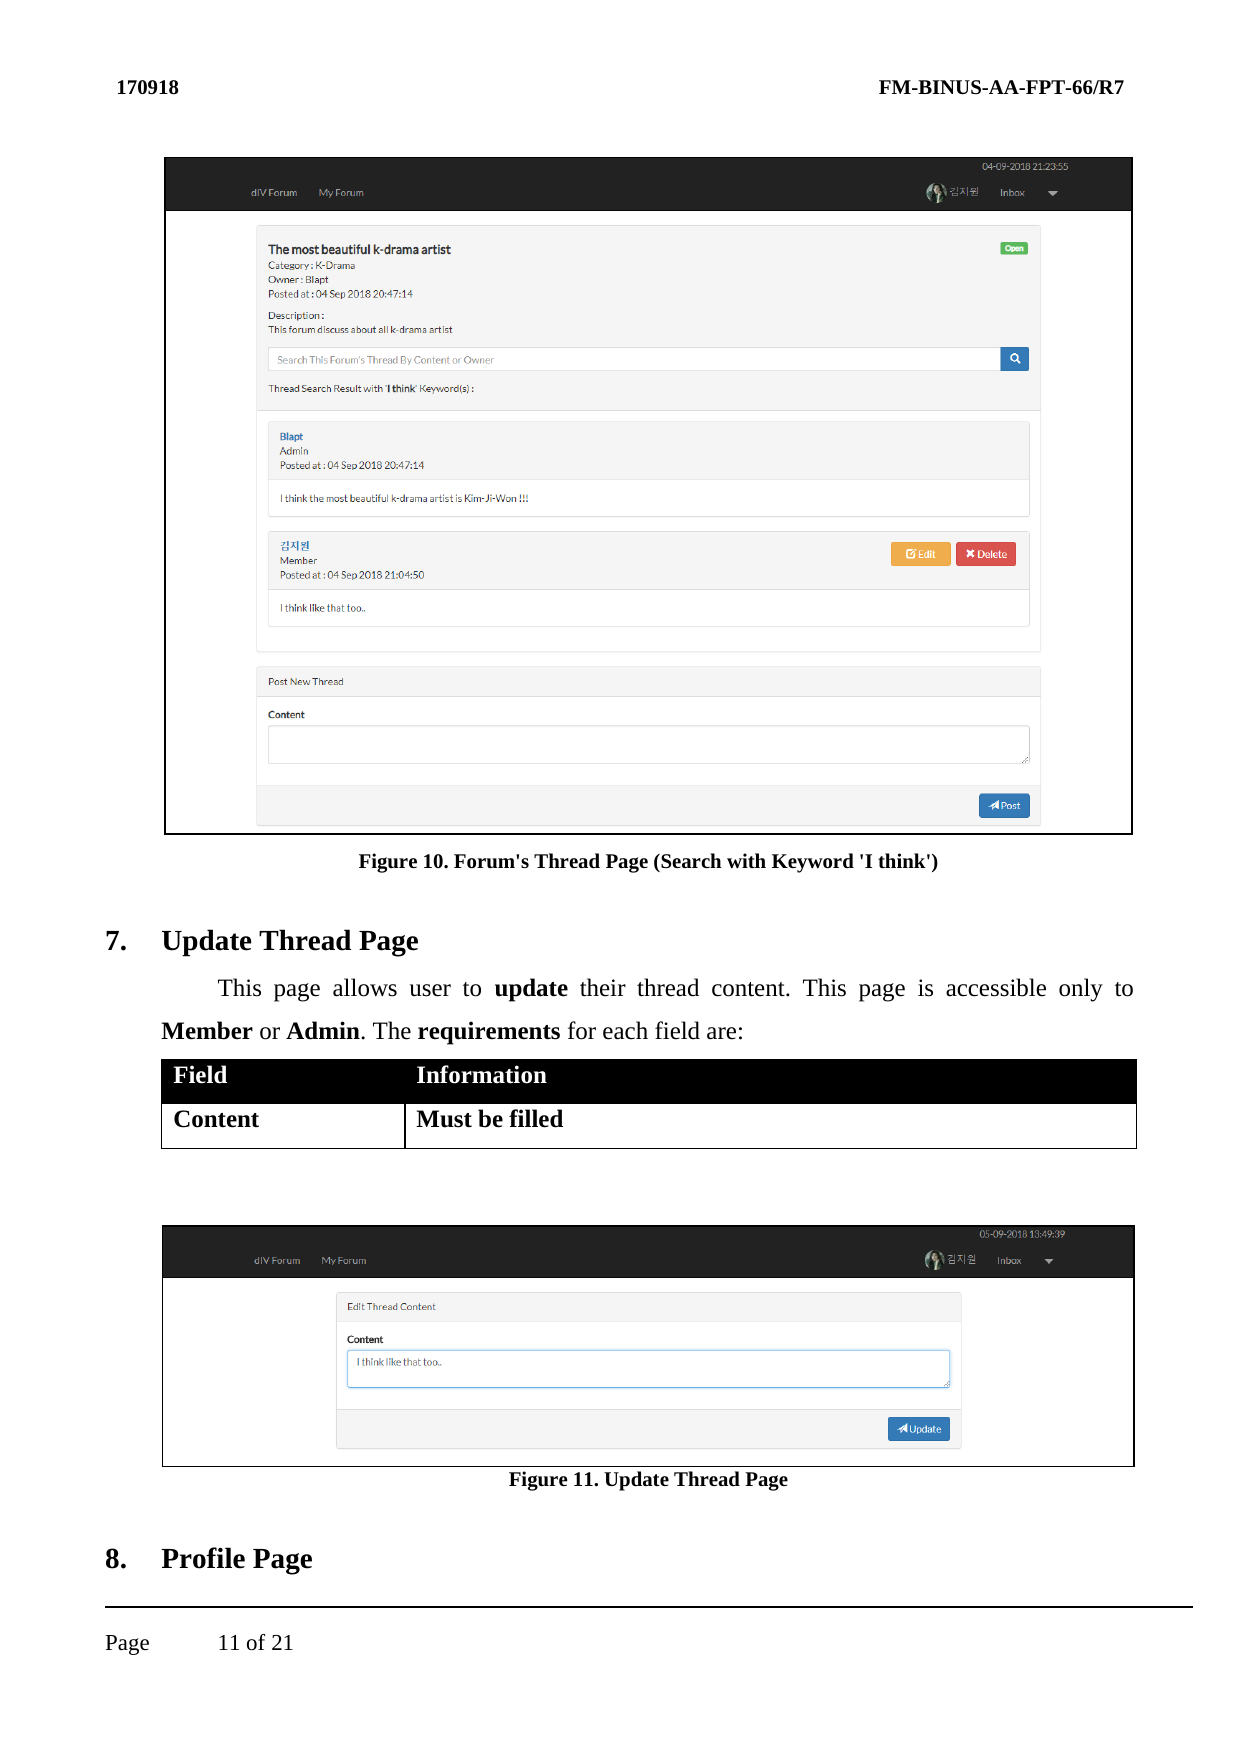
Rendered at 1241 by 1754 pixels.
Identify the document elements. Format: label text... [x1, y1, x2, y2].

title Update Thread Page [105, 923, 1135, 956]
text Figure 10. Forum's Thread Page (Search with Keyword 'I think') [161, 849, 1135, 873]
picture [163, 1227, 1133, 1466]
table_cell Must be filled [406, 1104, 1136, 1147]
text This page allows user to update their thread content. This page is accessible only to Member or Admin. The requirements for each field are: [161, 973, 1135, 1045]
text Figure 11. Update Thread Page [161, 1467, 1135, 1491]
picture [166, 158, 1131, 833]
table_header Information [406, 1060, 1136, 1103]
title Profile Page [105, 1541, 1135, 1574]
table_cell Content [162, 1104, 404, 1147]
table_header Field [162, 1060, 404, 1103]
